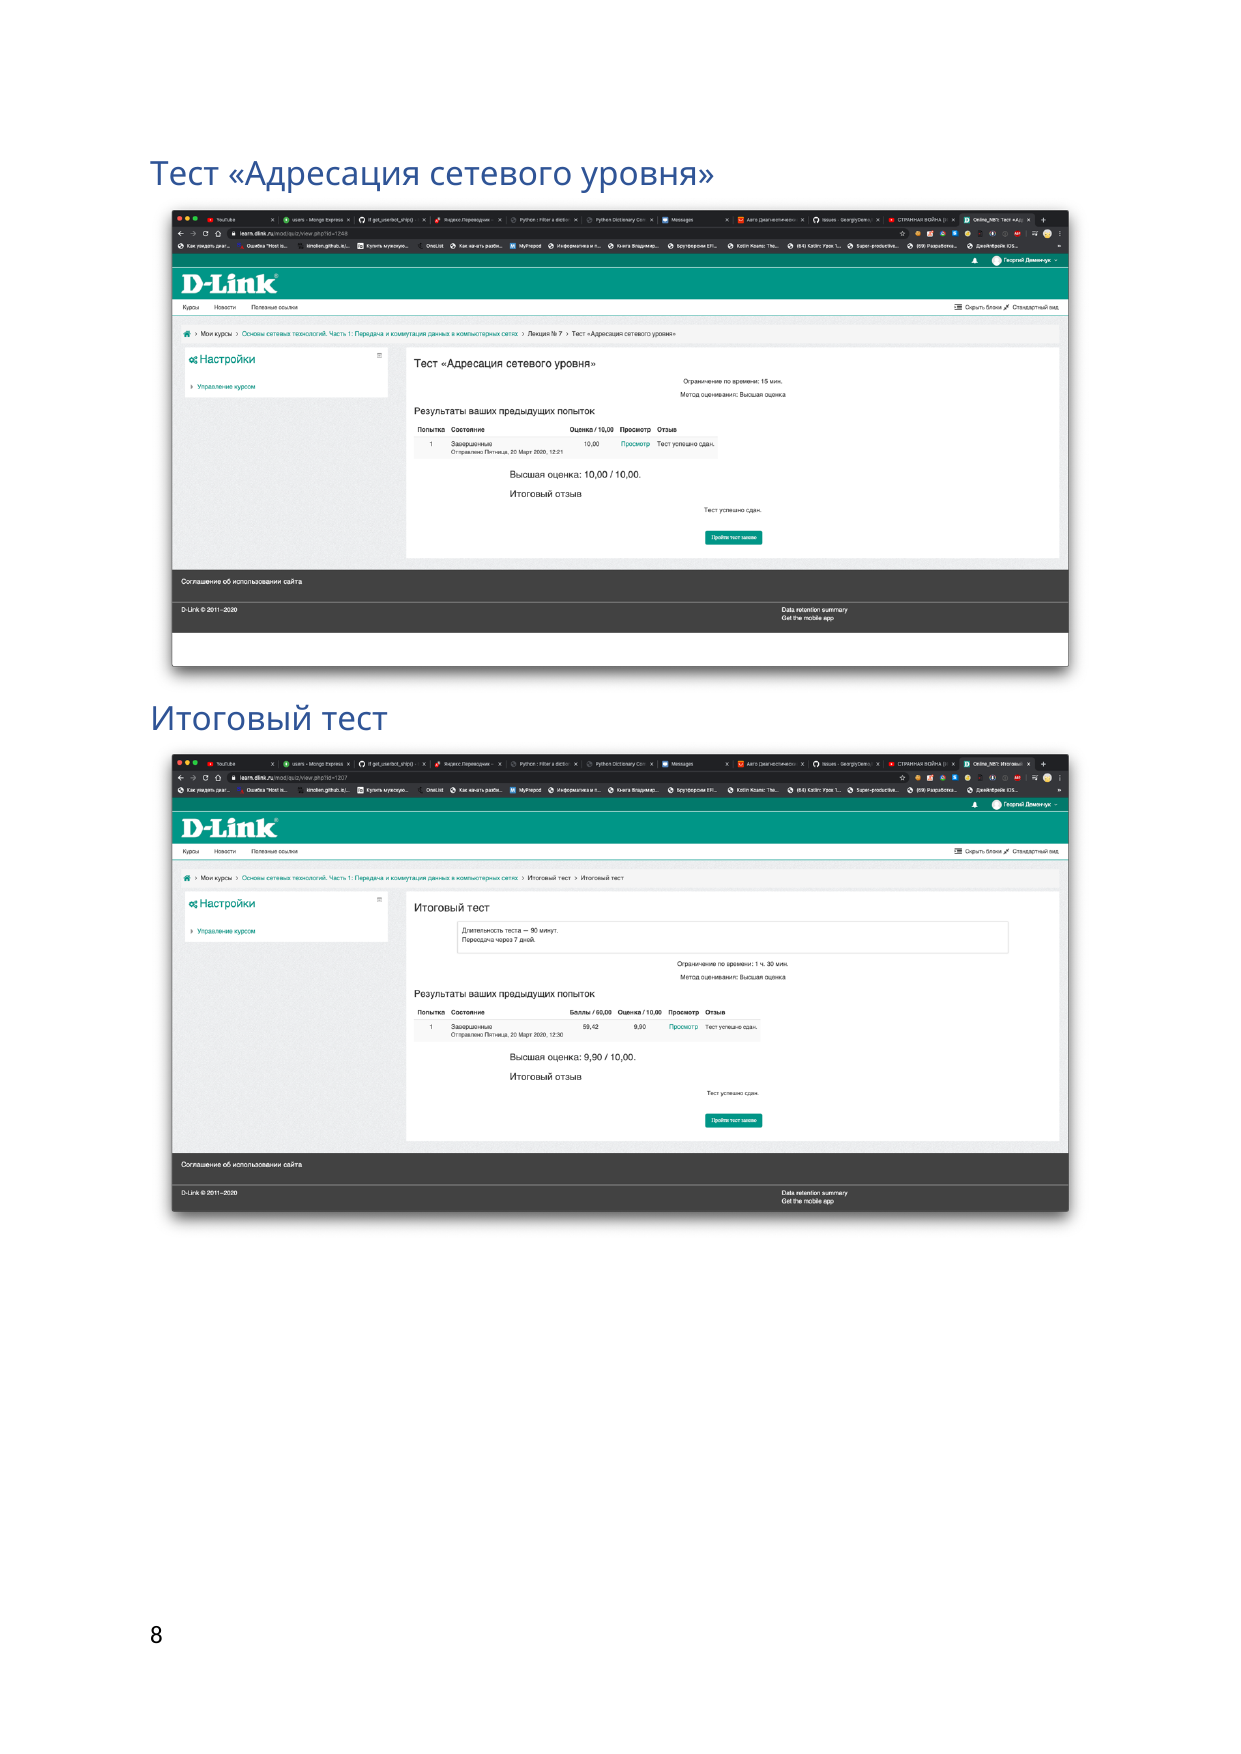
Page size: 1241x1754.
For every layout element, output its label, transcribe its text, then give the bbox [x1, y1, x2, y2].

picture [150, 195, 1090, 695]
picture [150, 740, 1090, 1240]
text Тест «Адресация сетевого уровня» [150, 150, 1090, 195]
text Итоговый тест [150, 695, 1090, 740]
